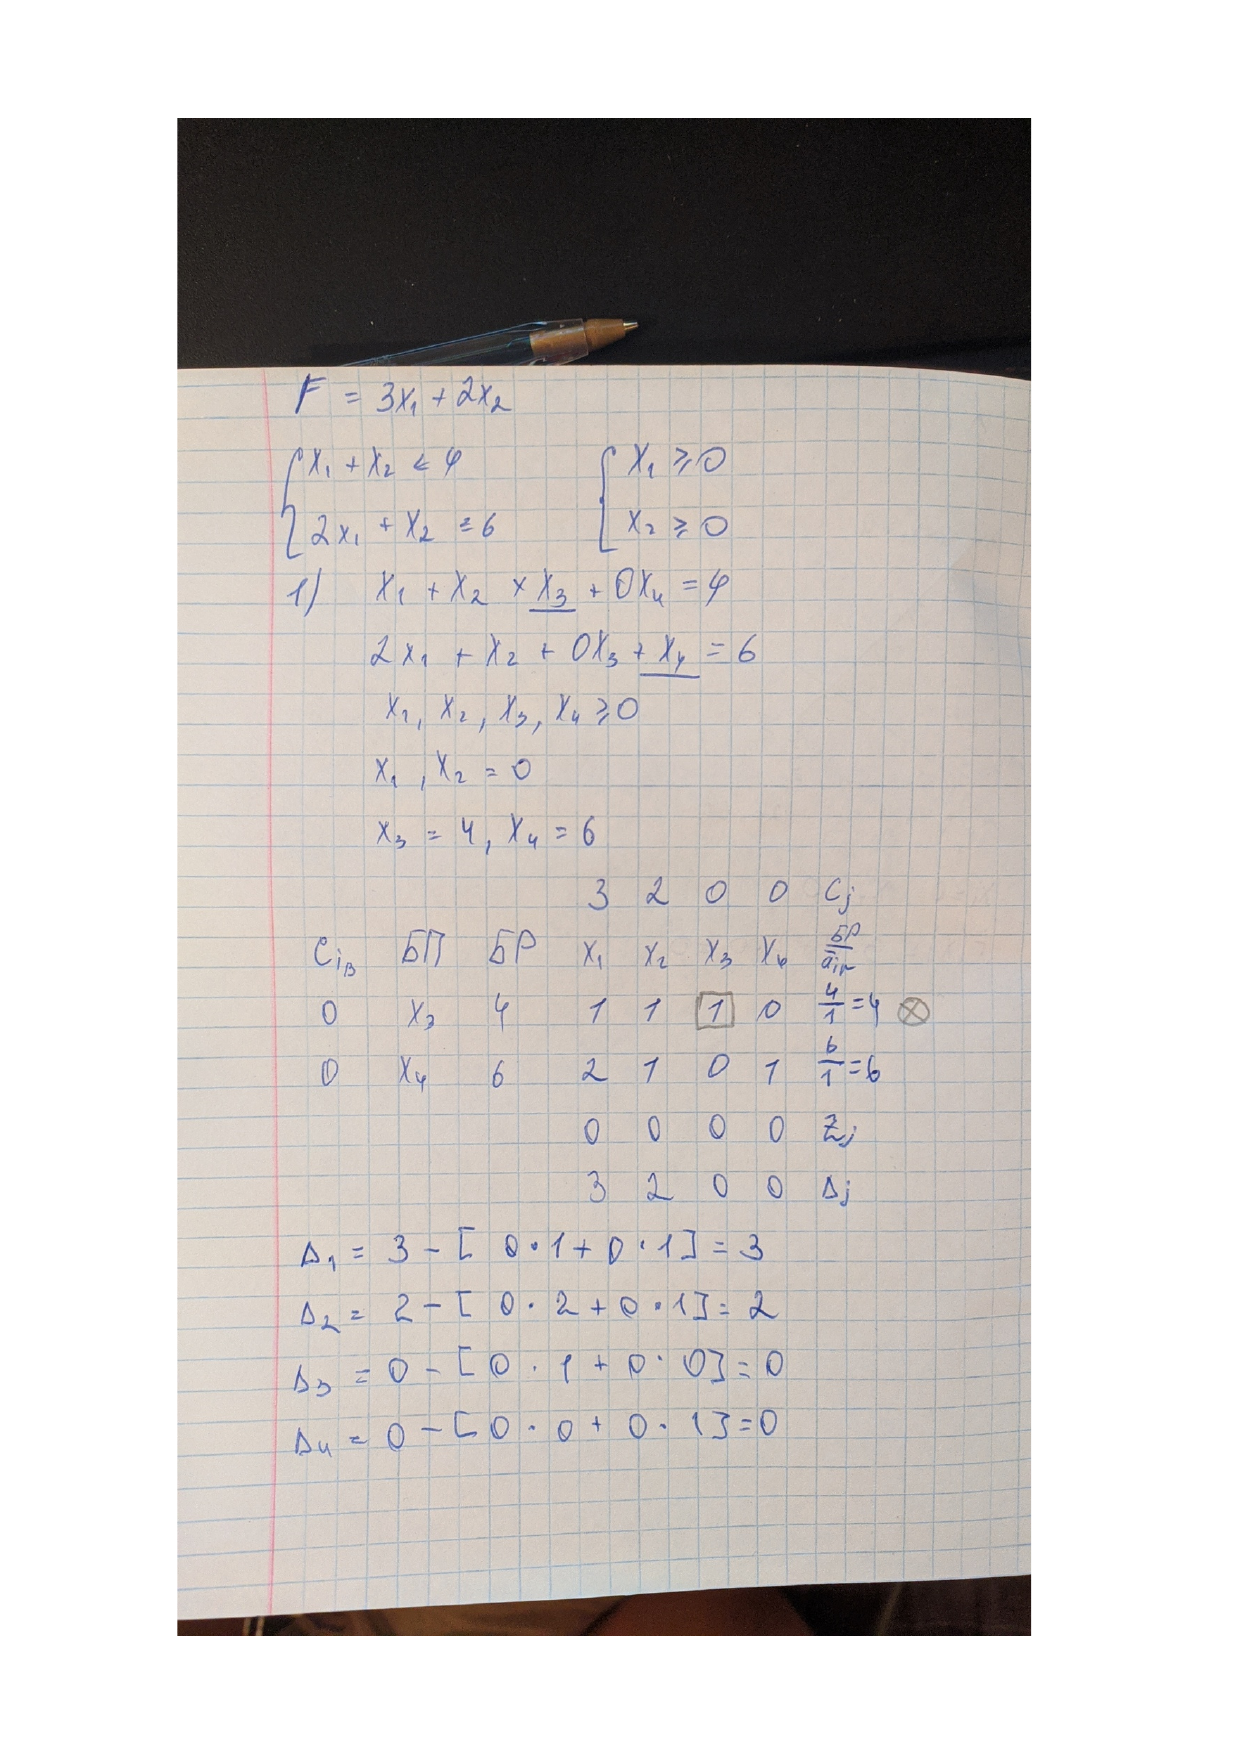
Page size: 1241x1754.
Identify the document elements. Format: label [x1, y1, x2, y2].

picture [177, 118, 1032, 1636]
